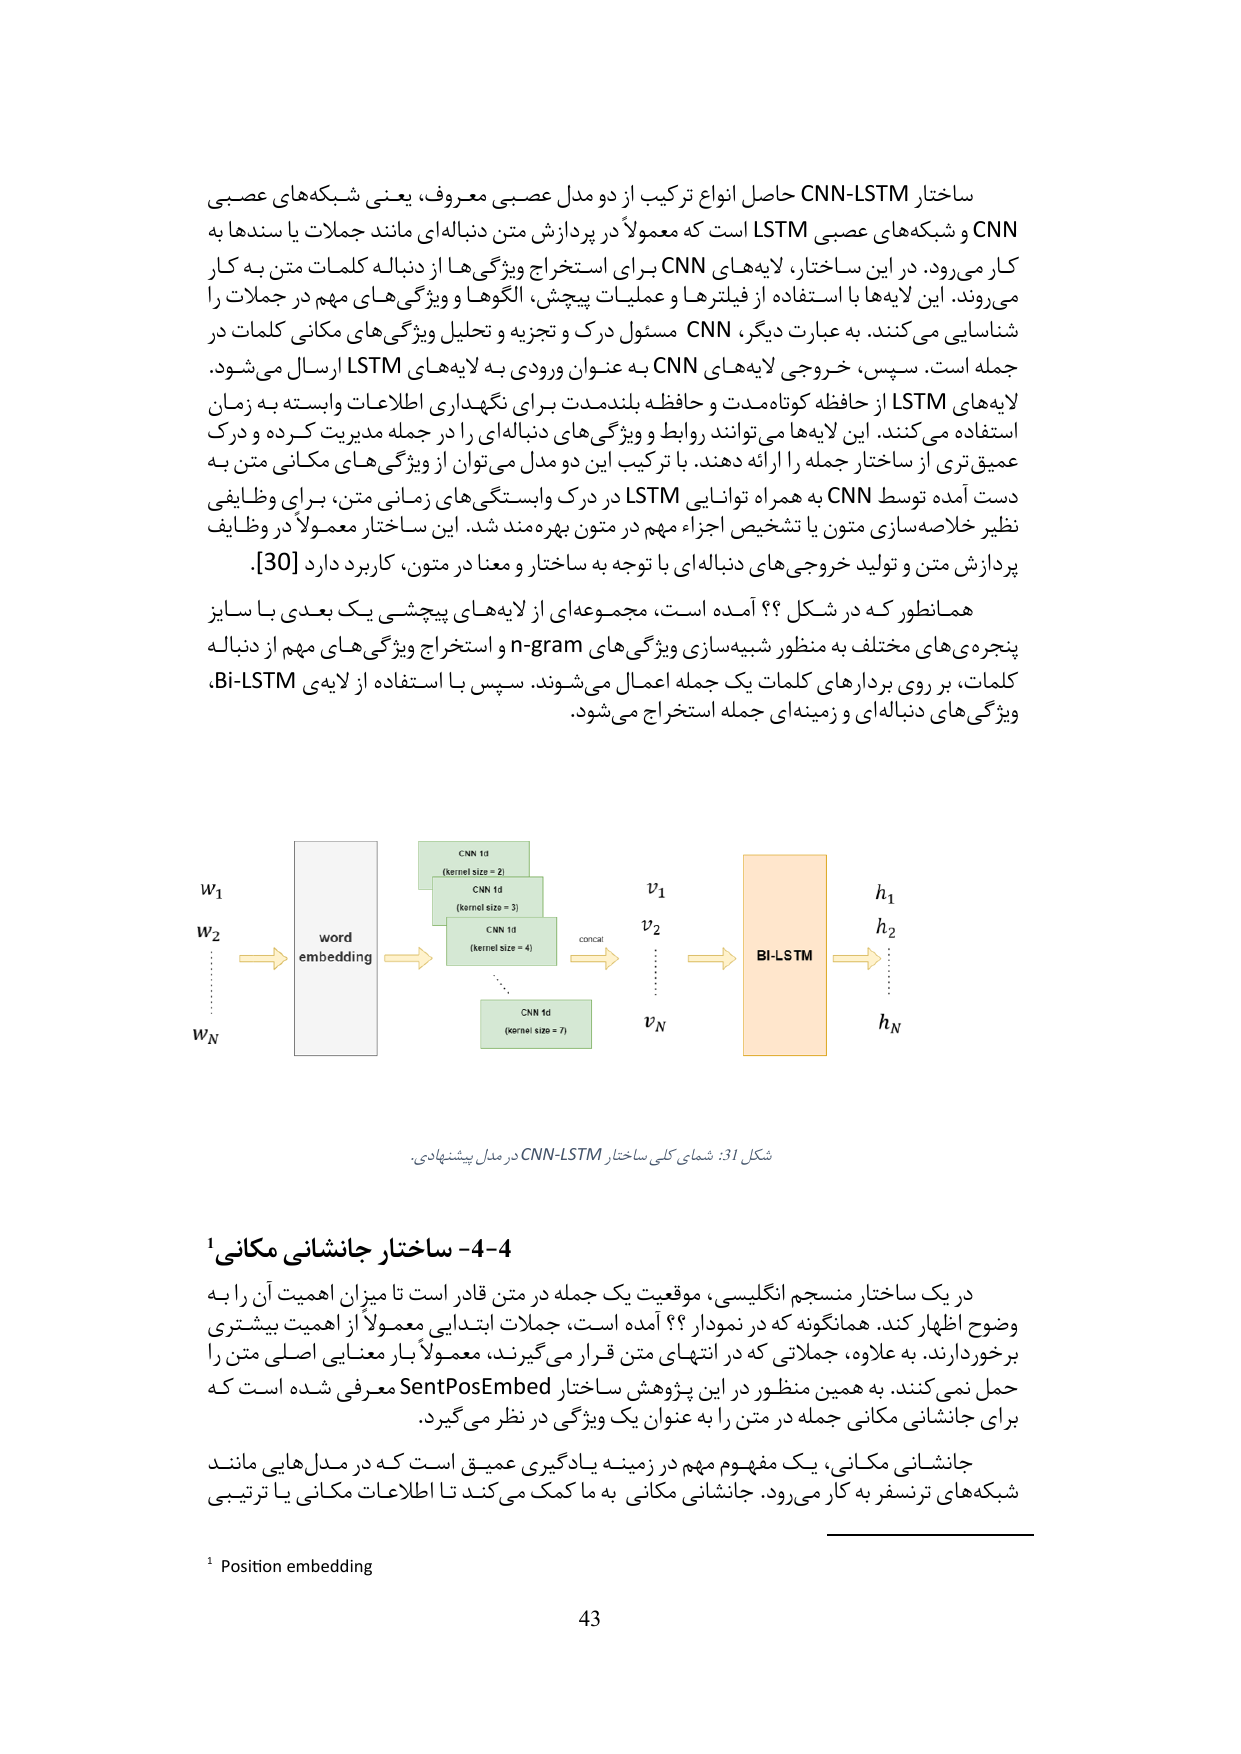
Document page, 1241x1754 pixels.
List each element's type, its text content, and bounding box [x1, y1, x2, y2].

text در یک ساختار منسجم انگلیسی، موقعیت یک جمله در متن قادر است تا میزان اهمیت آن را به وضوح اظهار کند. همانگونه که در نمودار ؟؟ آمده است، جملات ابتدایی معمولاً از اهمیت بیشتری برخوردارند. به علاوه، جملاتی که در انتهای متن قرار می‌گیرند، معمولاً بار معنایی اصلی متن را حمل نمی‌کنند. به همین منظور در این پژوهش ساختار SentPosEmbed معرفی شده است که برای جانشانی مکانی جمله در متن را به عنوان یک ویژگی در نظر می‌گیرد. [207, 1283, 1018, 1433]
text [207, 1452, 1018, 1508]
subtitle 4-4- ساختار جانشانی مکانی [207, 1237, 1018, 1268]
text شکل 31: شمای کلی ساختار CNN-LSTM در مدل پیشنهادی. [207, 1142, 1018, 1166]
text همانطور که در شکل ؟؟ آمده است، مجموعه‌ای از لایه‌های پیچشی یک بعدی با سایز پنجره‌ی‌های مختلف به منظور شبیه‌سازی ویژگی‌های n-gram و استخراج ویژگی‌های مهم از دنباله کلمات، بر روی بردارهای کلمات یک جمله اعمال می‌شوند. سپس با استفاده از لایه‌ی Bi-LSTM، ویژگی‌های دنباله‌ای و زمینه‌ای جمله استخراج می‌شود. [207, 599, 1018, 727]
text ساختار CNN-LSTM حاصل انواع ترکیب از دو مدل عصبی معروف، یعنی شبکه‌های عصبی CNN و شبکه‌های عصبی LSTM است که معمولاً در پردازش متن دنباله‌ای مانند جملات یا سند‌ها به کار می‌رود. در این ساختار، لایه‌های CNN برای استخراج ویژگی‌ها از دنباله کلمات متن به کار می‌روند. این لایه‌ها با استفاده از فیلترها و عملیات پیچش، الگوها و ویژگی‌های مهم در جملات را شناسایی می‌کنند. به عبارت دیگر، CNN مسئول درک و تجزیه و تحلیل ویژگی‌های مکانی کلمات در جمله است. سپس، خروجی لایه‌های CNN به عنوان ورودی به لایه‌های LSTM ارسال می‌شود. لایه‌های LSTM از حافظه کوتاه‌مدت و حافظه بلند‌مدت برای نگهداری اطلاعات وابسته به زمان استفاده می‌کنند. این لایه‌ها می‌توانند روابط و ویژگی‌های دنباله‌ای را در جمله مدیریت کرده و درک عمیق‌تری از ساختار جمله را ارائه دهند. با ترکیب این دو مدل می‌توان از ویژگی‌های مکانی متن به دست آمده توسط CNN به همراه توانایی LSTM در درک وابستگی‌های زمانی متن، برای وظایفی نظیر خلاصه‌سازی متون یا تشخیص اجزاء مهم در متون بهره‌مند شد. این ساختار معمولاً در وظایف پردازش متن و تولید خروجی‌های دنباله‌ای با توجه به ساختار و معنا در متون، کاربرد دارد [30].Top of Form [207, 177, 1018, 579]
picture [146, 795, 974, 1123]
